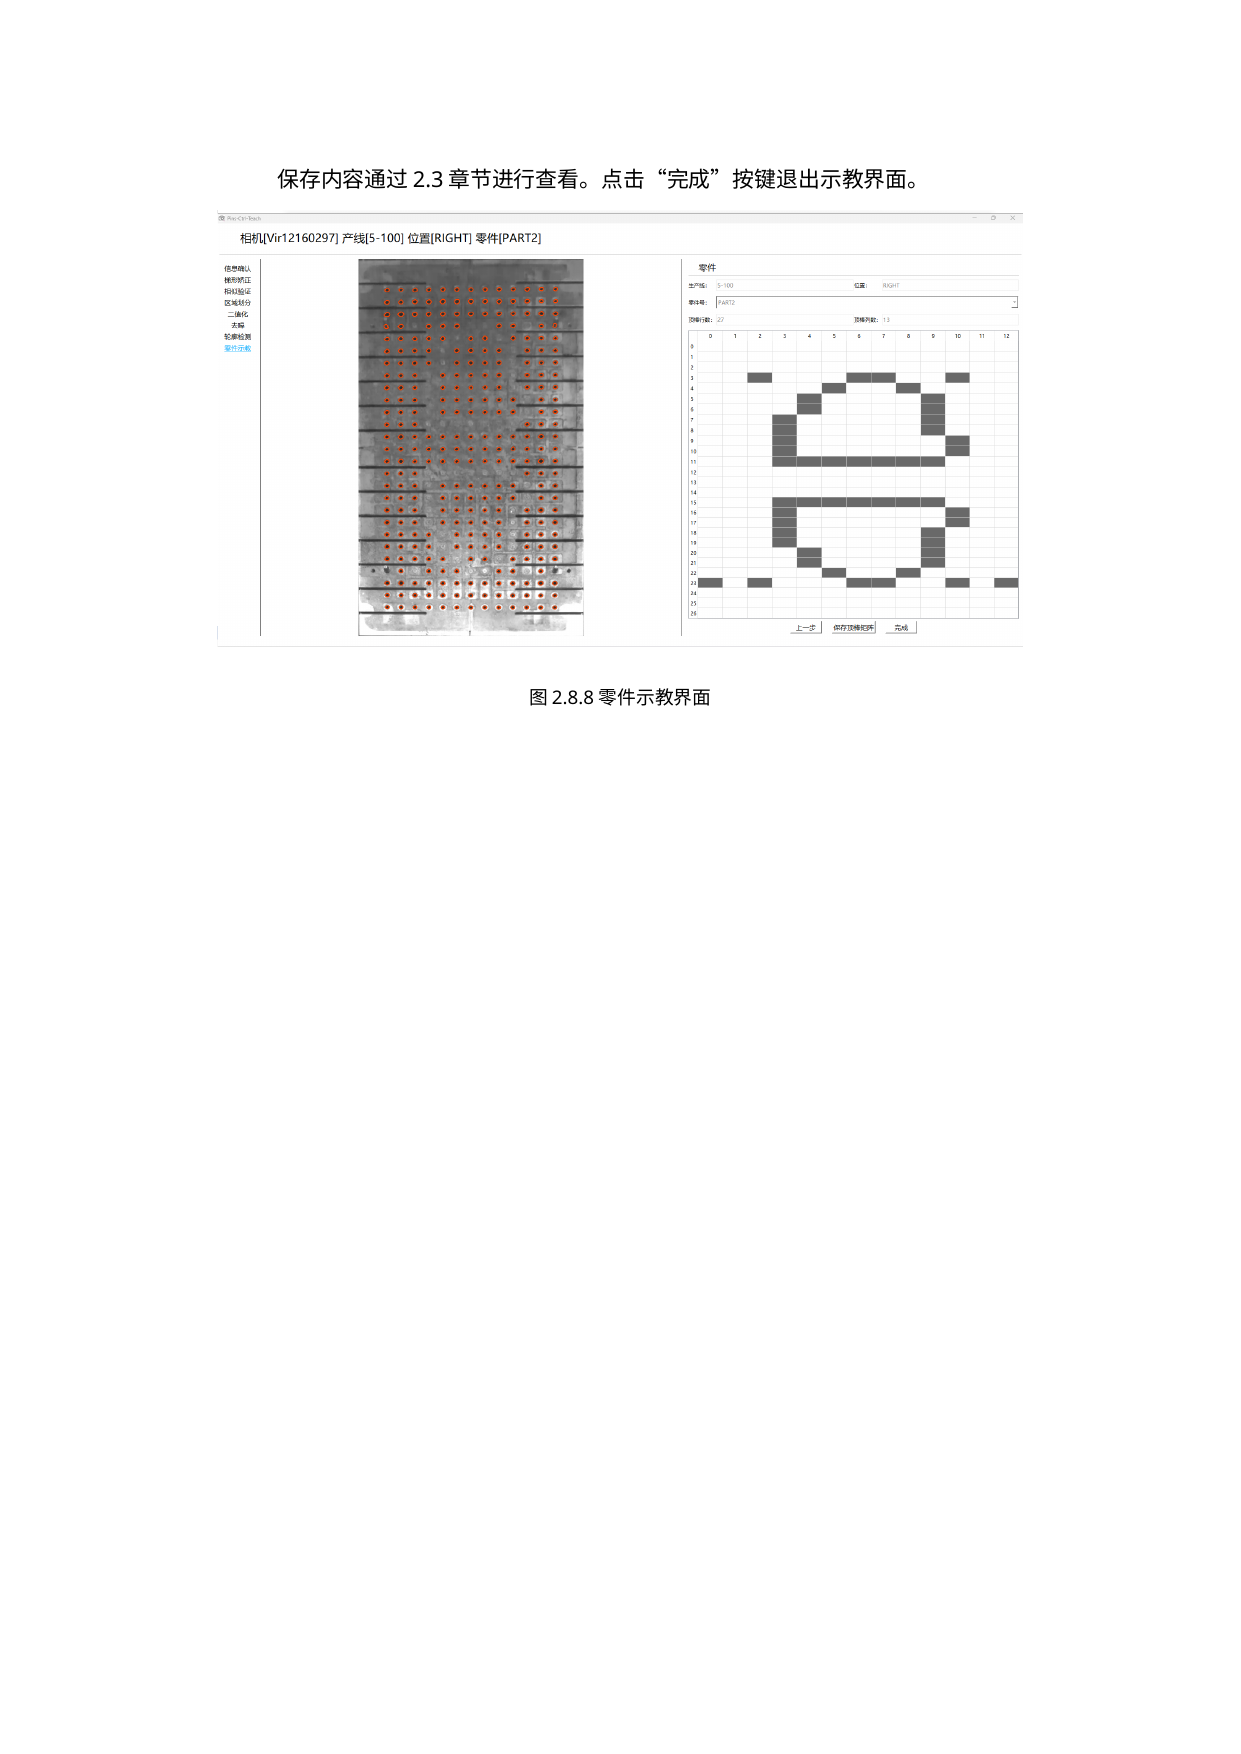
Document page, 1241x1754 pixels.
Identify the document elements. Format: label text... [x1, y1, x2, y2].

picture [217, 210, 1023, 647]
text 图2.8.8 零件示教界面 [187, 680, 1053, 713]
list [231, 162, 1053, 194]
